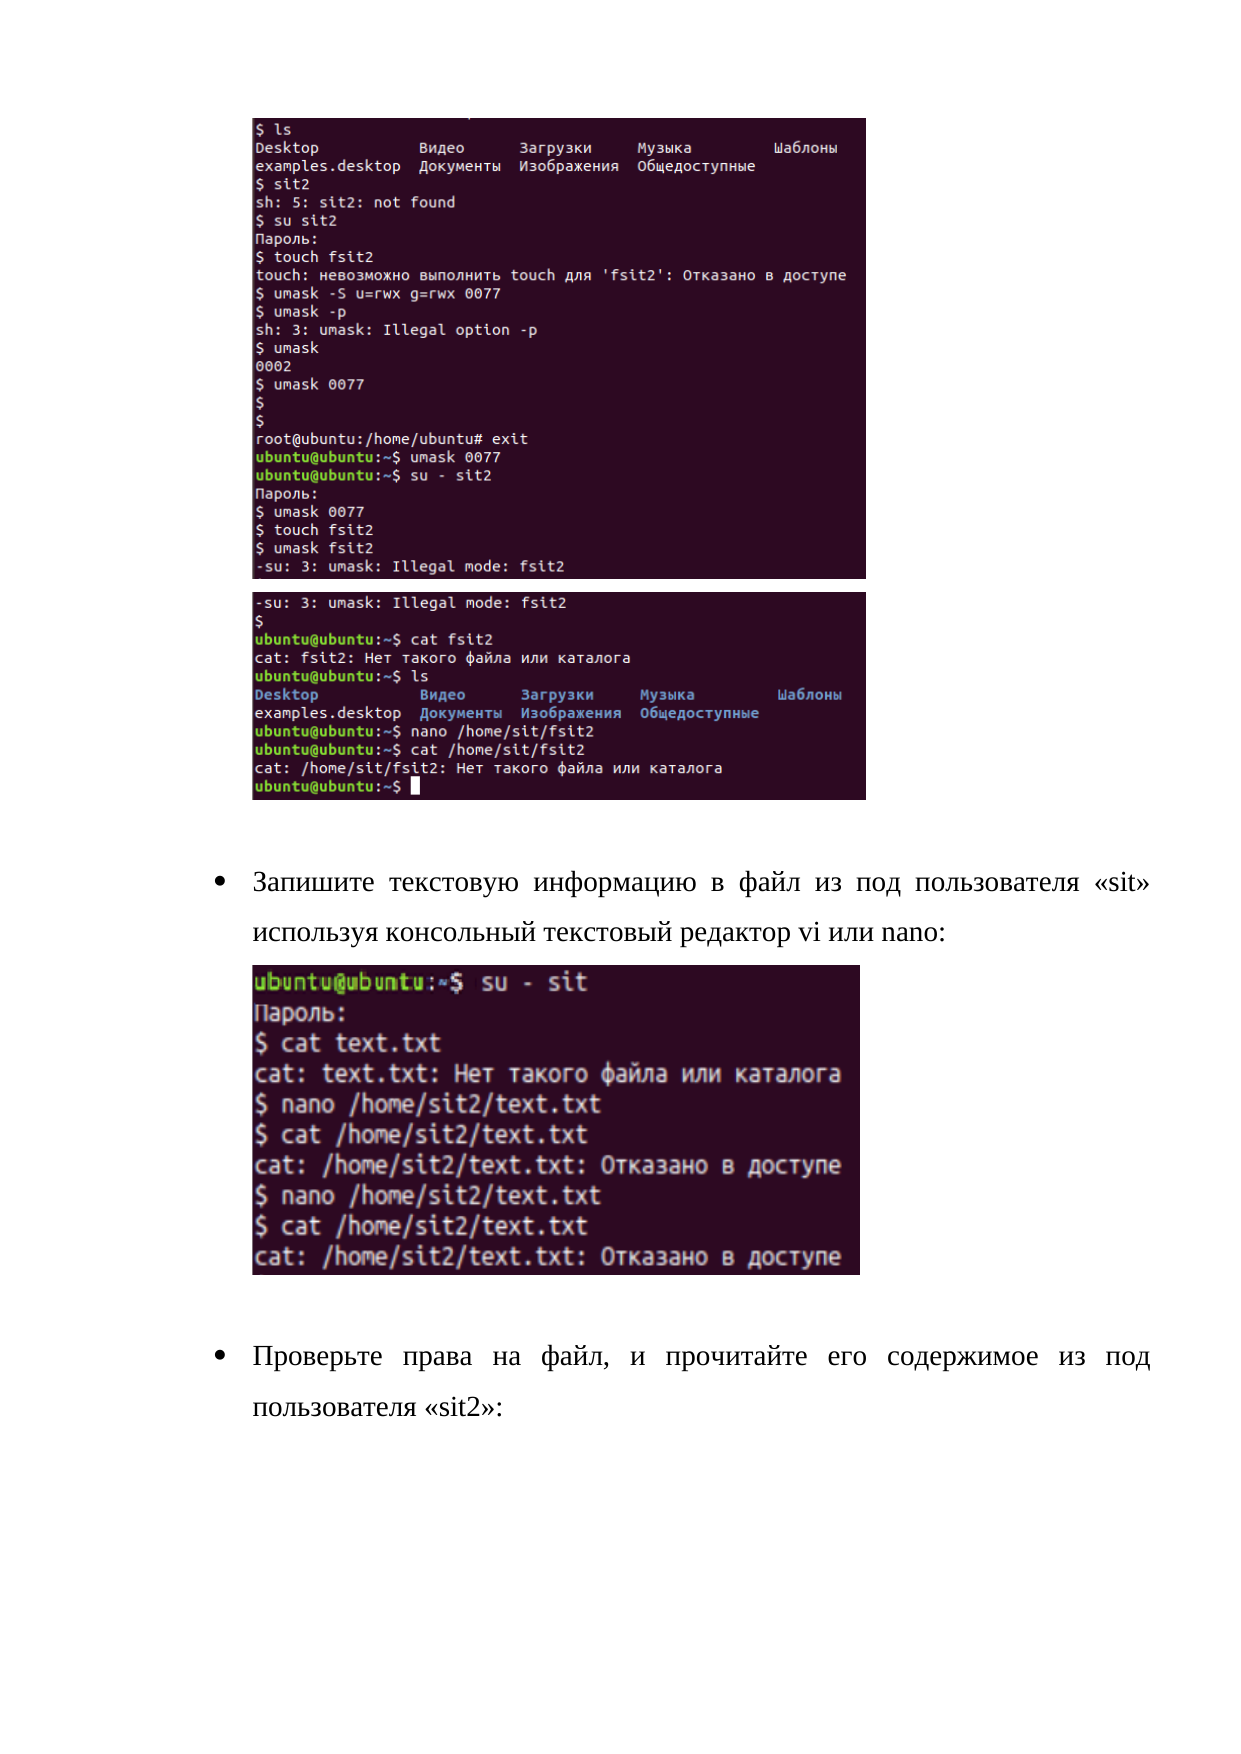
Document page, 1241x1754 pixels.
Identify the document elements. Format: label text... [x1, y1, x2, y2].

list Проверьте права на файл, и прочитайте его содержимое из под пользователя «sit2»: [215, 1338, 1152, 1422]
picture [252, 118, 866, 579]
picture [252, 965, 860, 1275]
list Запишите текстовую информацию в файл из под пользователя «sit» используя консольный текстовый редактор vi или nano: [215, 864, 1152, 948]
picture [252, 592, 866, 800]
